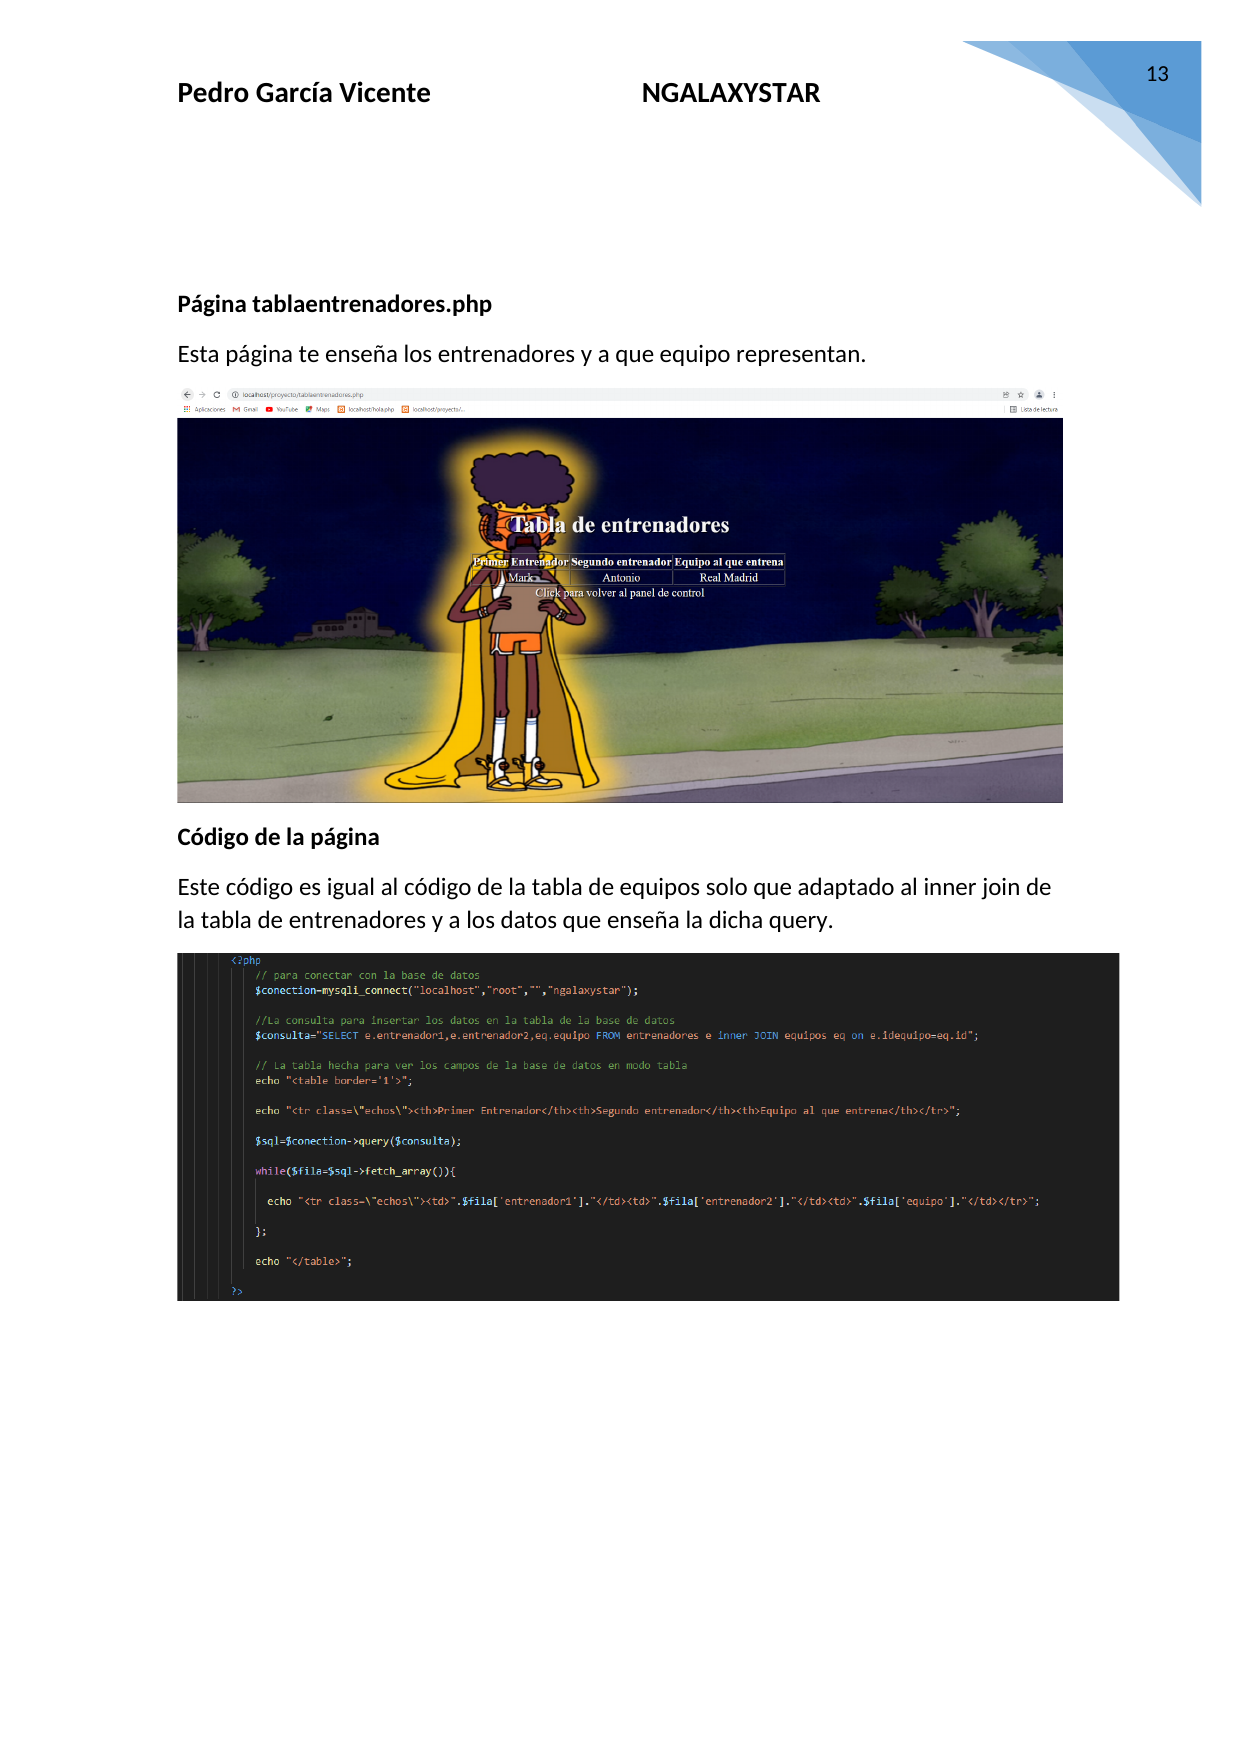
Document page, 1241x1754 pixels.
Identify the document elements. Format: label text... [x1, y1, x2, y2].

text Este código es igual al código de la tabla de equipos solo que adaptado al inner join de la tabla de entrenadores y a los datos que enseña la dicha query. [177, 871, 1063, 934]
text Código de la página [177, 821, 1063, 852]
text Página tablaentrenadores.php [177, 288, 1063, 319]
picture [962, 41, 1202, 207]
picture [177, 953, 1120, 1301]
picture [177, 387, 1063, 803]
text Esta página te enseña los entrenadores y a que equipo representan. [177, 338, 1063, 368]
